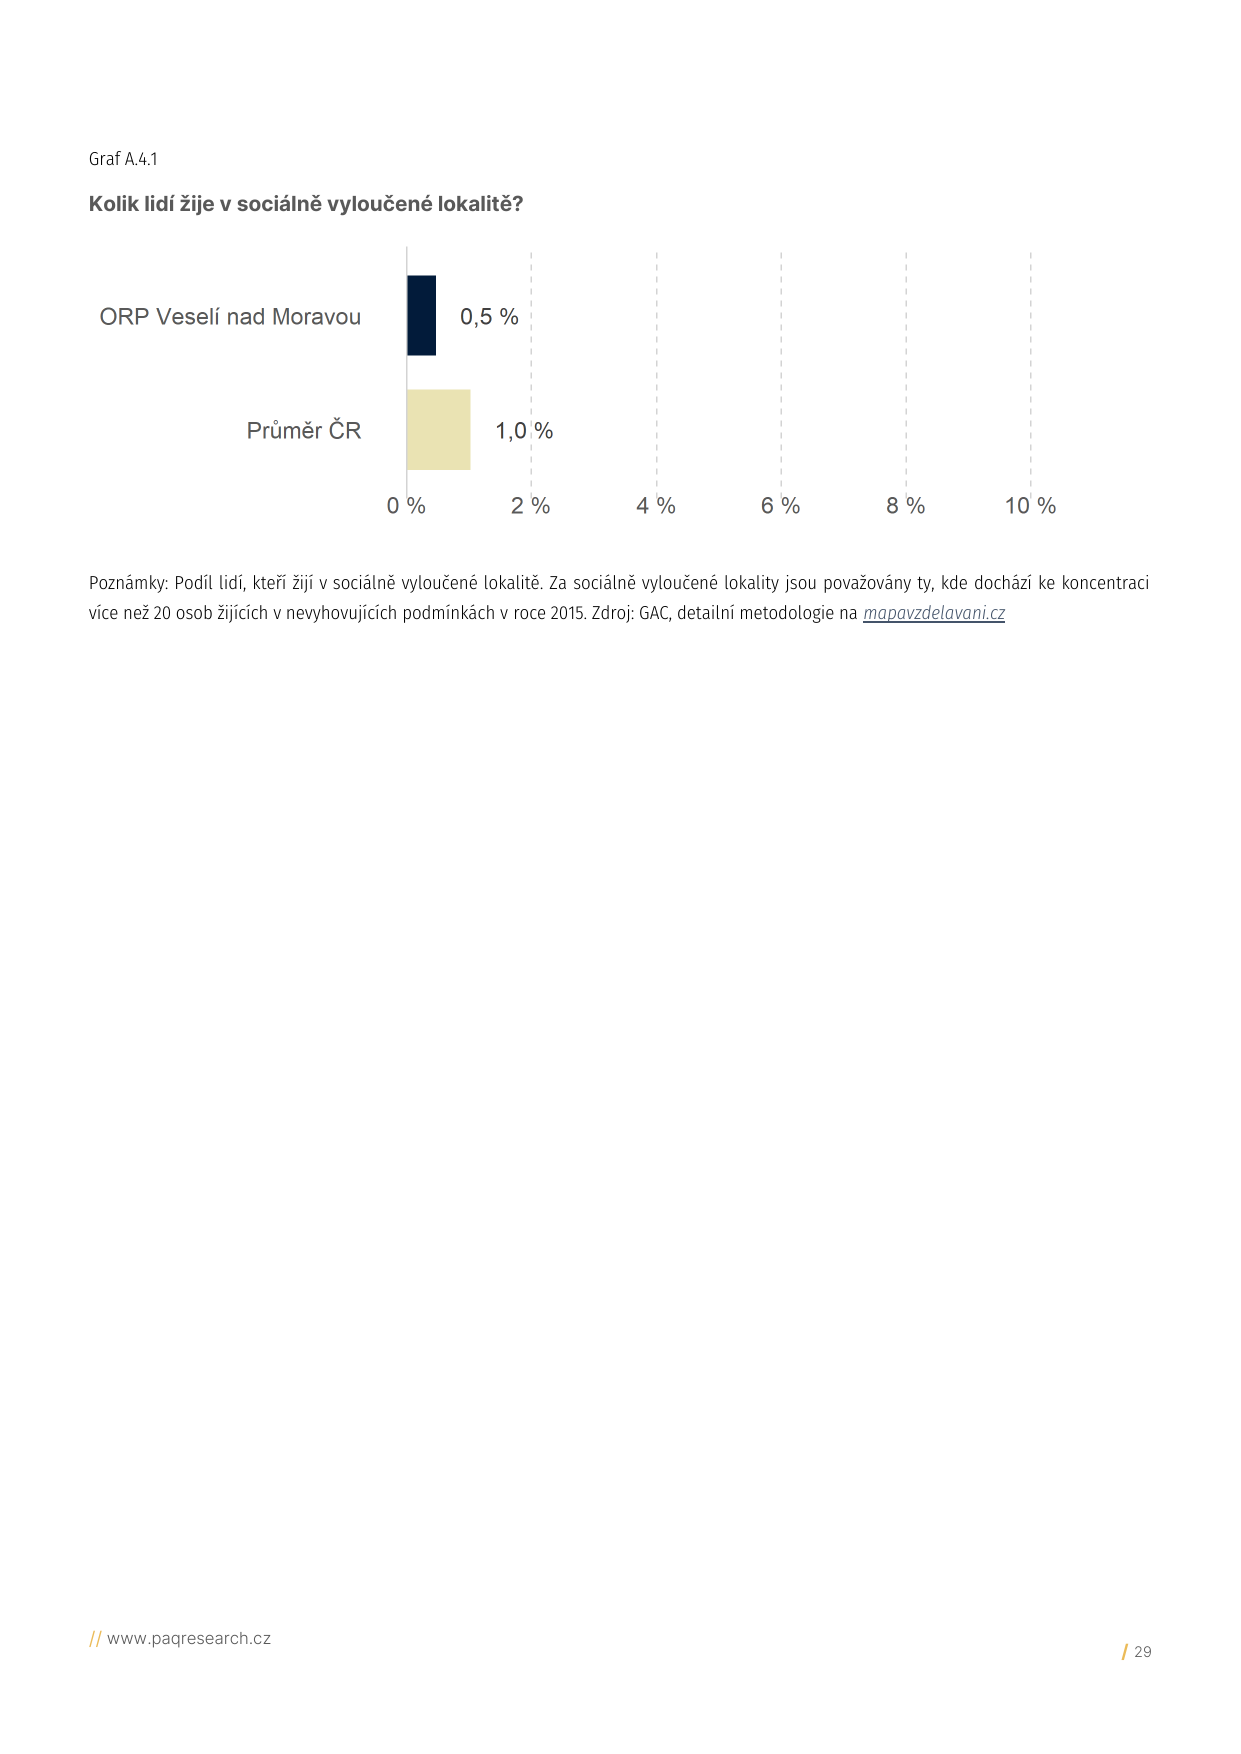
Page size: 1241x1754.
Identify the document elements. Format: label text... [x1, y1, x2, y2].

text Graf A.4.1 [89, 148, 1152, 170]
text Poznámky: Podíl lidí, kteří žijí v sociálně vyloučené lokalitě. Za sociálně vyloučené lokality jsou považovány ty, kde dochází ke koncentraci více než 20 osob žijících v nevyhovujících podmínkách v roce 2015. Zdroj: GAC, detailní metodologie na mapavzdelavani.cz [89, 564, 1152, 625]
picture [88, 216, 1139, 548]
text Kolik lidí žije v sociálně vyloučené lokalitě? [89, 186, 1152, 216]
